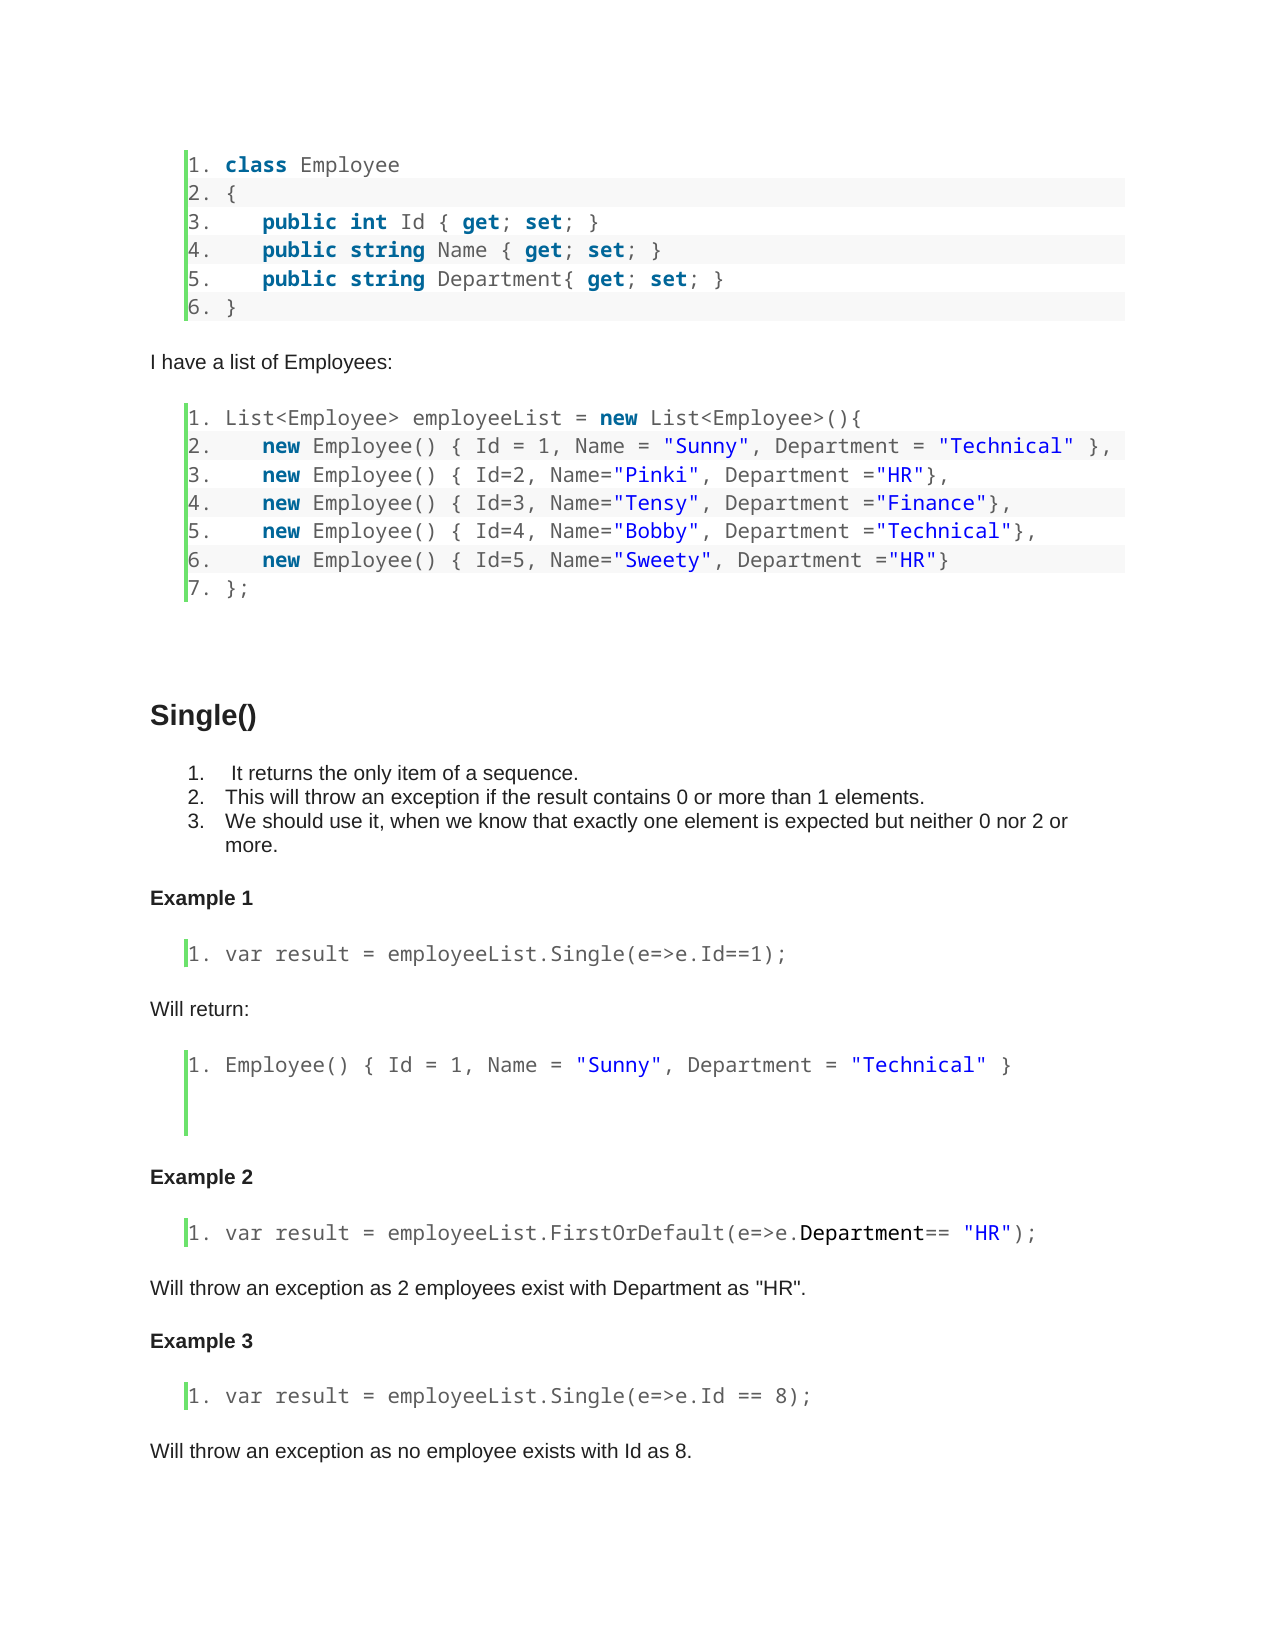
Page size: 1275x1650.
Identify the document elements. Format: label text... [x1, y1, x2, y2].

list public int Id { get; set; } [188, 207, 1125, 235]
list var result = employeeList.Single(e=>e.Id == 8); [188, 1382, 550, 1410]
text I have a list of Employees: [150, 350, 1125, 374]
list } [188, 292, 1125, 321]
text Will throw an exception as no employee exists with Id as 8. [150, 1439, 1125, 1463]
list new Employee() { Id = 1, Name = "Sunny", Department = "Technical" }, [188, 431, 1125, 460]
text Will return: [150, 997, 1125, 1021]
text Example 3 [150, 1328, 1125, 1352]
list class Employee [188, 150, 1125, 178]
list This will throw an exception if the result contains 0 or more than 1 elements. [187, 785, 1125, 809]
list }; [188, 573, 1125, 602]
text Example 1 [150, 886, 1125, 910]
list var result = employeeList.Single(e=>e.Id==1); [188, 939, 1125, 967]
list new Employee() { Id=2, Name="Pinki", Department ="HR"}, [188, 460, 1125, 488]
list Employee() { Id = 1, Name = "Sunny", Department = "Technical" } [188, 1050, 1125, 1078]
list var result = employeeList.Single(e=>e.Id == 8); [625, 1382, 1125, 1410]
list We should use it, when we know that exactly one element is expected but neither 0 nor 2 or more. [187, 809, 1125, 857]
list { [188, 178, 1125, 207]
text Example 2 [150, 1165, 1125, 1189]
list new Employee() { Id=5, Name="Sweety", Department ="HR"} [188, 545, 1125, 573]
list new Employee() { Id=3, Name="Tensy", Department ="Finance"}, [188, 488, 1125, 517]
list new Employee() { Id=4, Name="Bobby", Department ="Technical"}, [188, 517, 1125, 545]
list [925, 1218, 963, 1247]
list List<Employee> employeeList = new List<Employee>(){ [188, 403, 1125, 431]
list public string Department{ get; set; } [188, 264, 1125, 292]
list It returns the only item of a sequence. [187, 761, 1125, 785]
text Will throw an exception as 2 employees exist with Department as "HR". [150, 1276, 1125, 1300]
list public string Name { get; set; } [188, 235, 1125, 264]
text Single() [150, 698, 1125, 732]
list var result = employeeList.FirstOrDefault(e=>e.Department== "HR"); [188, 1218, 550, 1247]
